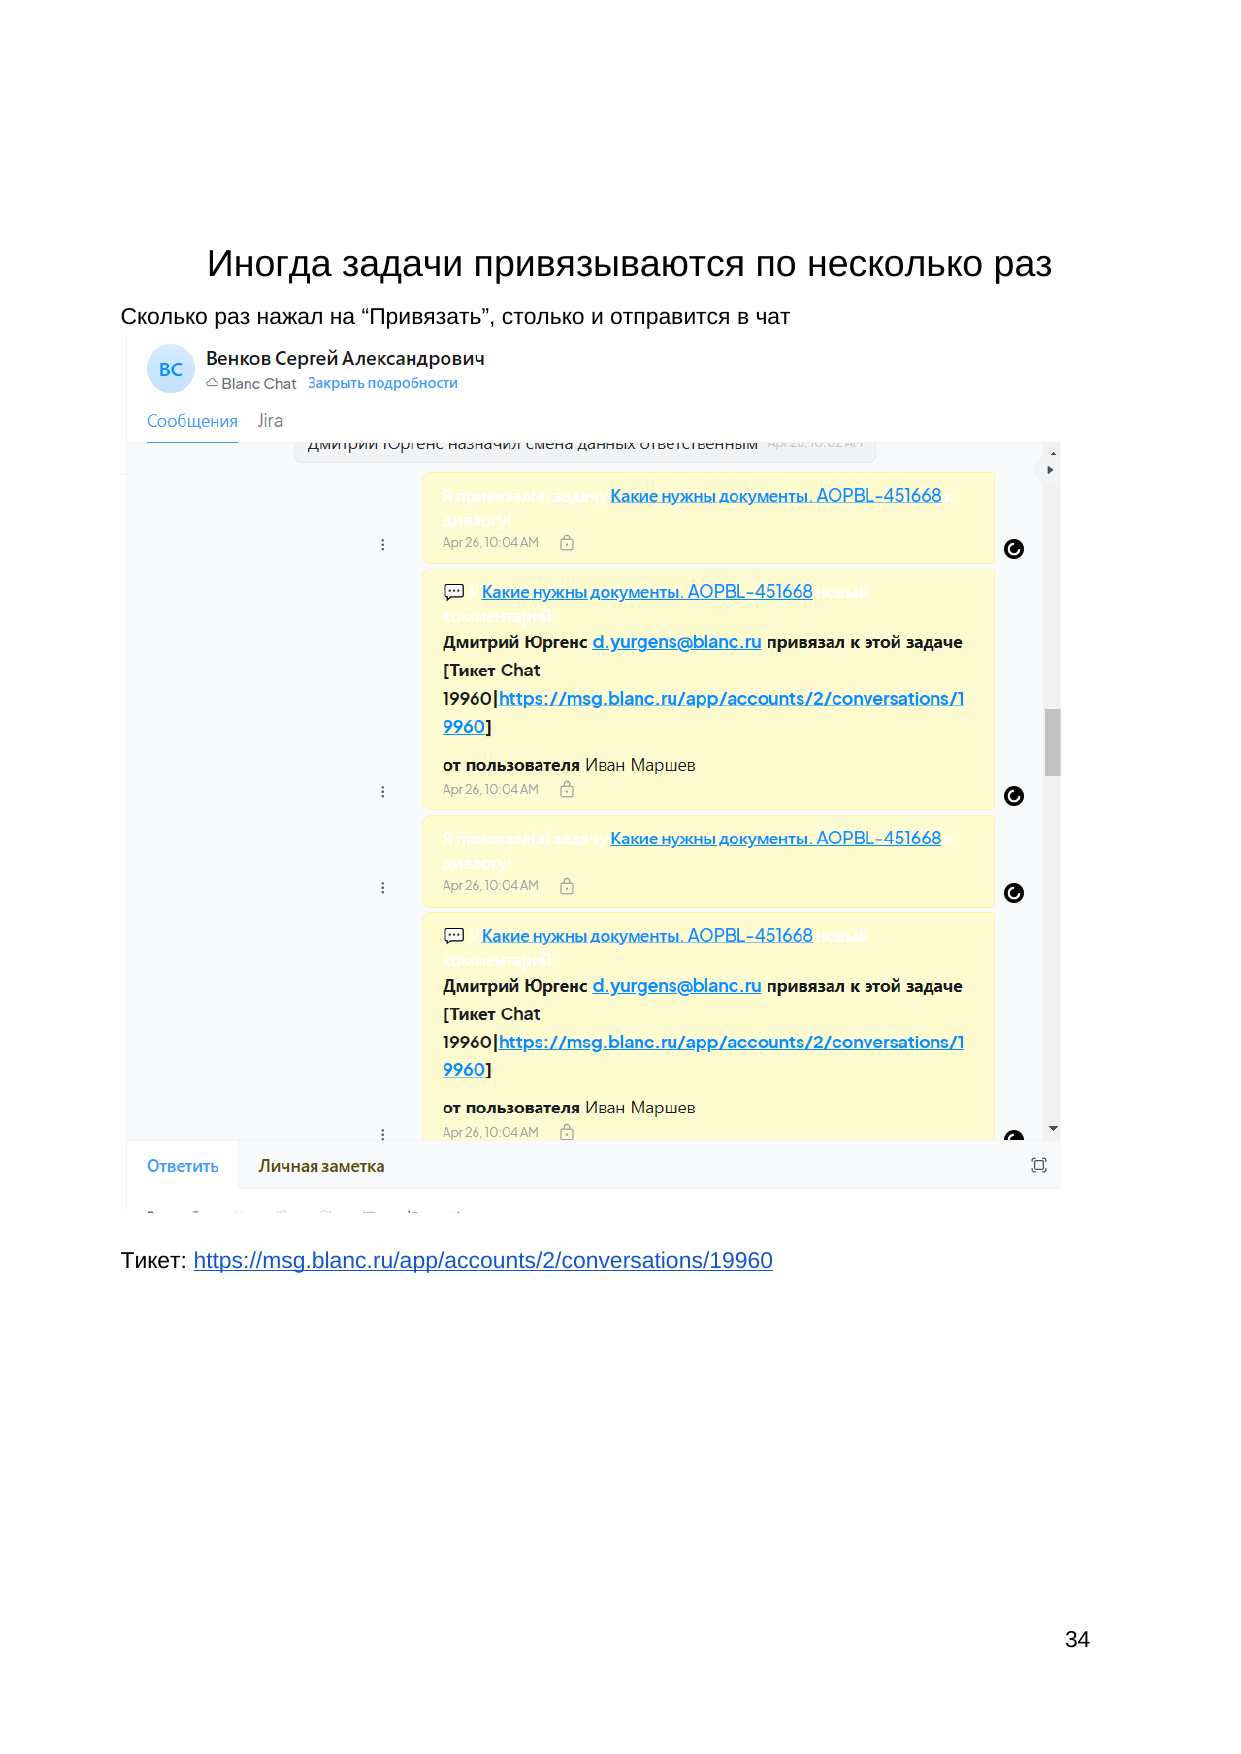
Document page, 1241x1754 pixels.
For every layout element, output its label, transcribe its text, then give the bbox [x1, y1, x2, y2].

subtitle Иногда задачи привязываются по несколько раз [120, 241, 1139, 284]
picture [120, 333, 1061, 1213]
text Тикет: https://msg.blanc.ru/app/accounts/2/conversations/19960 [120, 1247, 1139, 1273]
